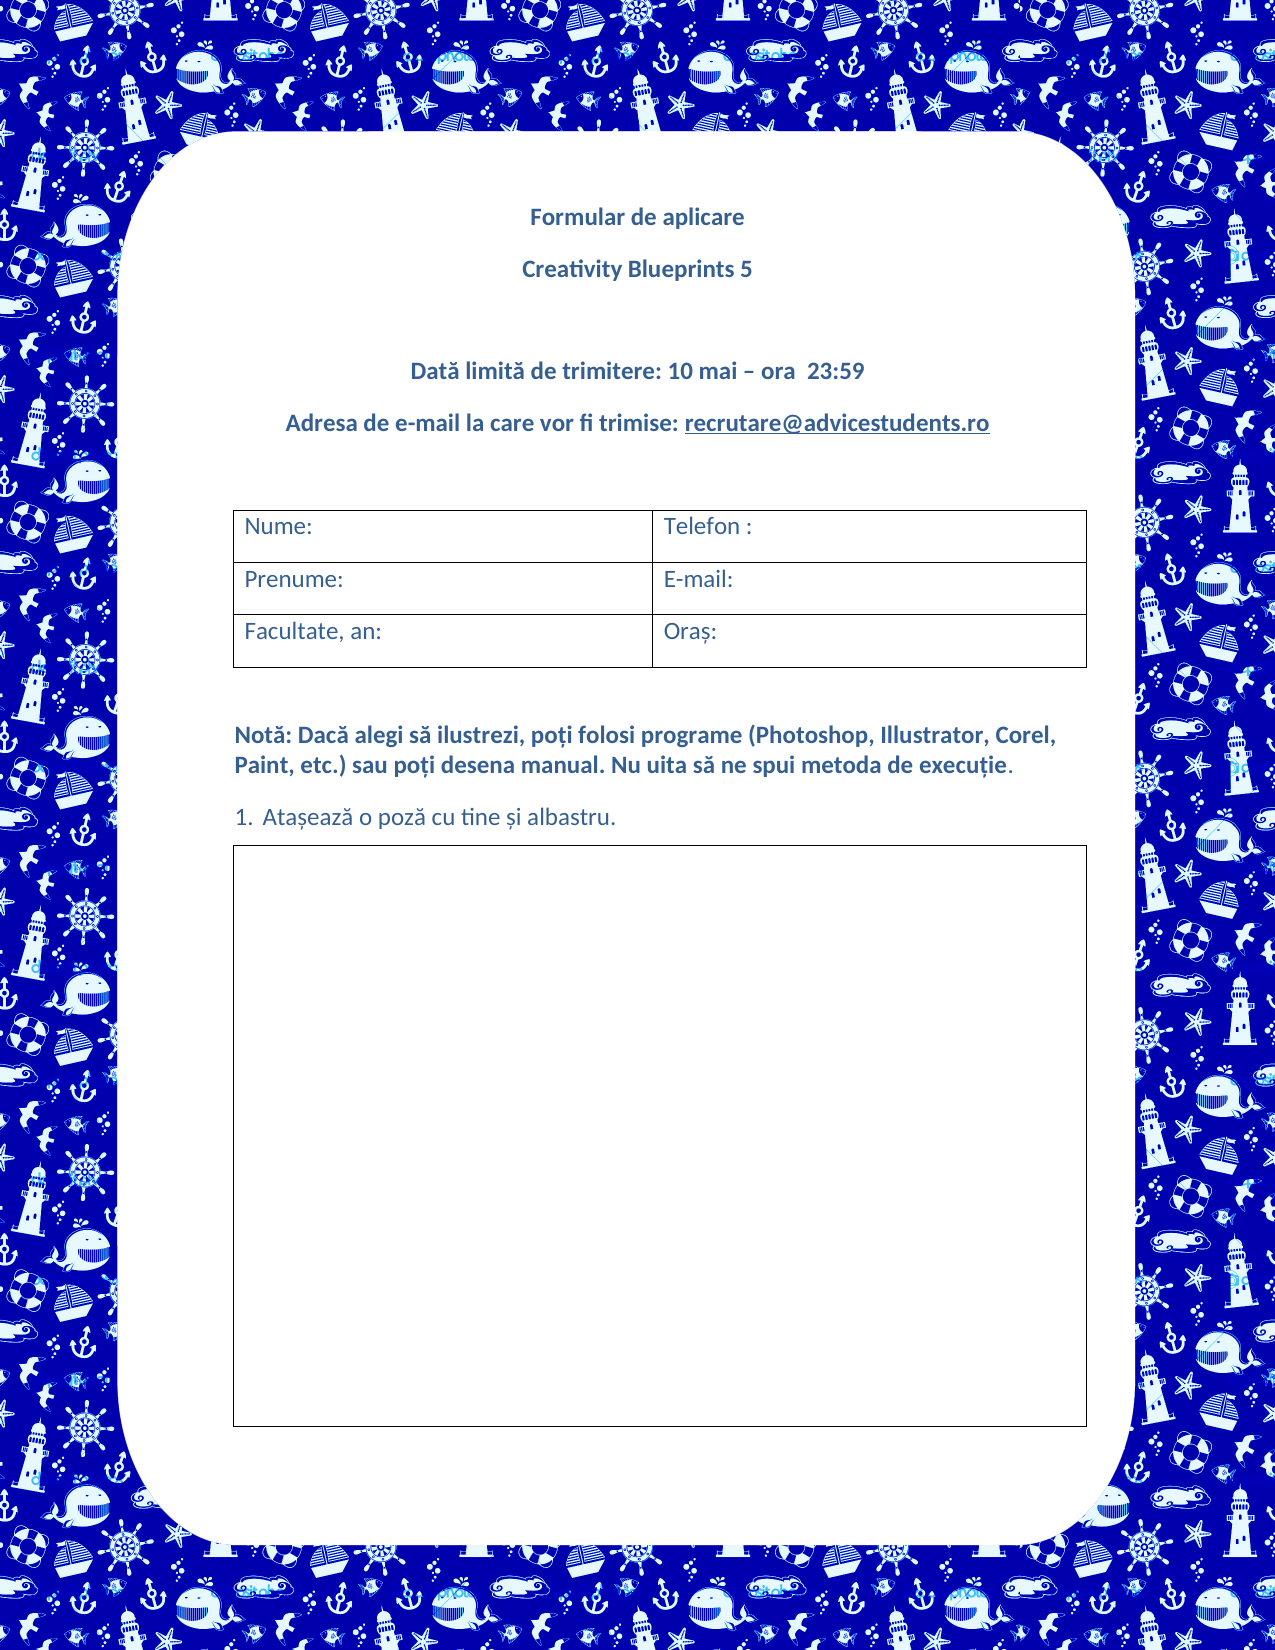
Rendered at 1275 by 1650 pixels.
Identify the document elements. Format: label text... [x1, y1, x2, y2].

text Dată limită de trimitere: 10 mai – ora 23:59 [187, 355, 1087, 386]
text Formular de aplicare [187, 201, 1087, 232]
table_header Nume: [234, 511, 652, 562]
list Ataşează o poză cu tine şi albastru. [234, 801, 1087, 831]
table_cell Oraş: [653, 615, 1086, 667]
text Notă: Dacă alegi să ilustrezi, poți folosi programe (Photoshop, Illustrator, Corel, Paint, etc.) sau poți desena manual. Nu uita să ne spui metoda de execuție. [234, 719, 1087, 780]
table_cell Prenume: [234, 563, 652, 614]
table_header Telefon : [653, 511, 1086, 562]
table_cell Facultate, an: [234, 615, 652, 667]
picture [0, 0, 1275, 1650]
text Creativity Blueprints 5 [187, 253, 1087, 283]
table_cell E-mail: [653, 563, 1086, 614]
text Adresa de e-mail la care vor fi trimise: recrutare@advicestudents.ro [187, 407, 1087, 437]
